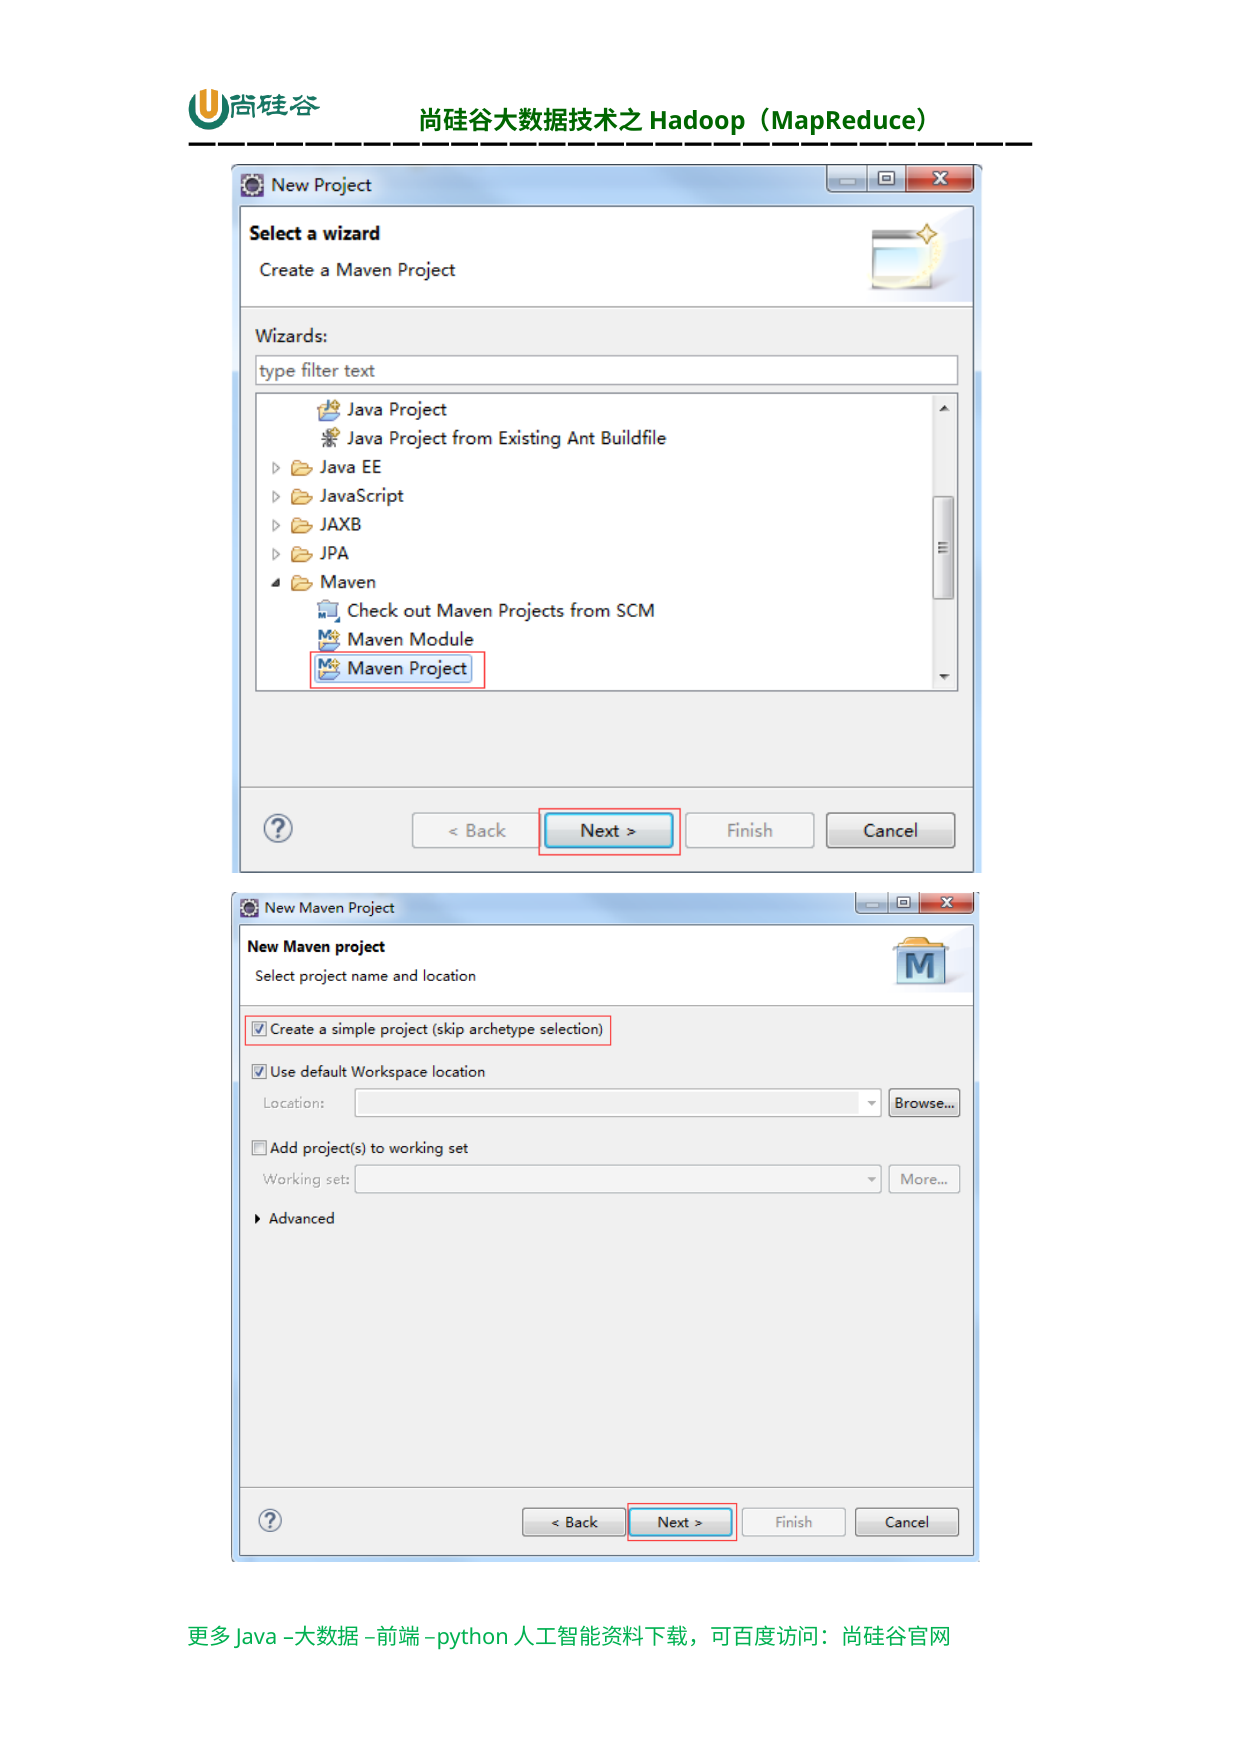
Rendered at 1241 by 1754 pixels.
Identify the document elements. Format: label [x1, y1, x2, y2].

picture [231, 164, 983, 873]
picture [231, 892, 980, 1562]
picture [187, 88, 320, 130]
